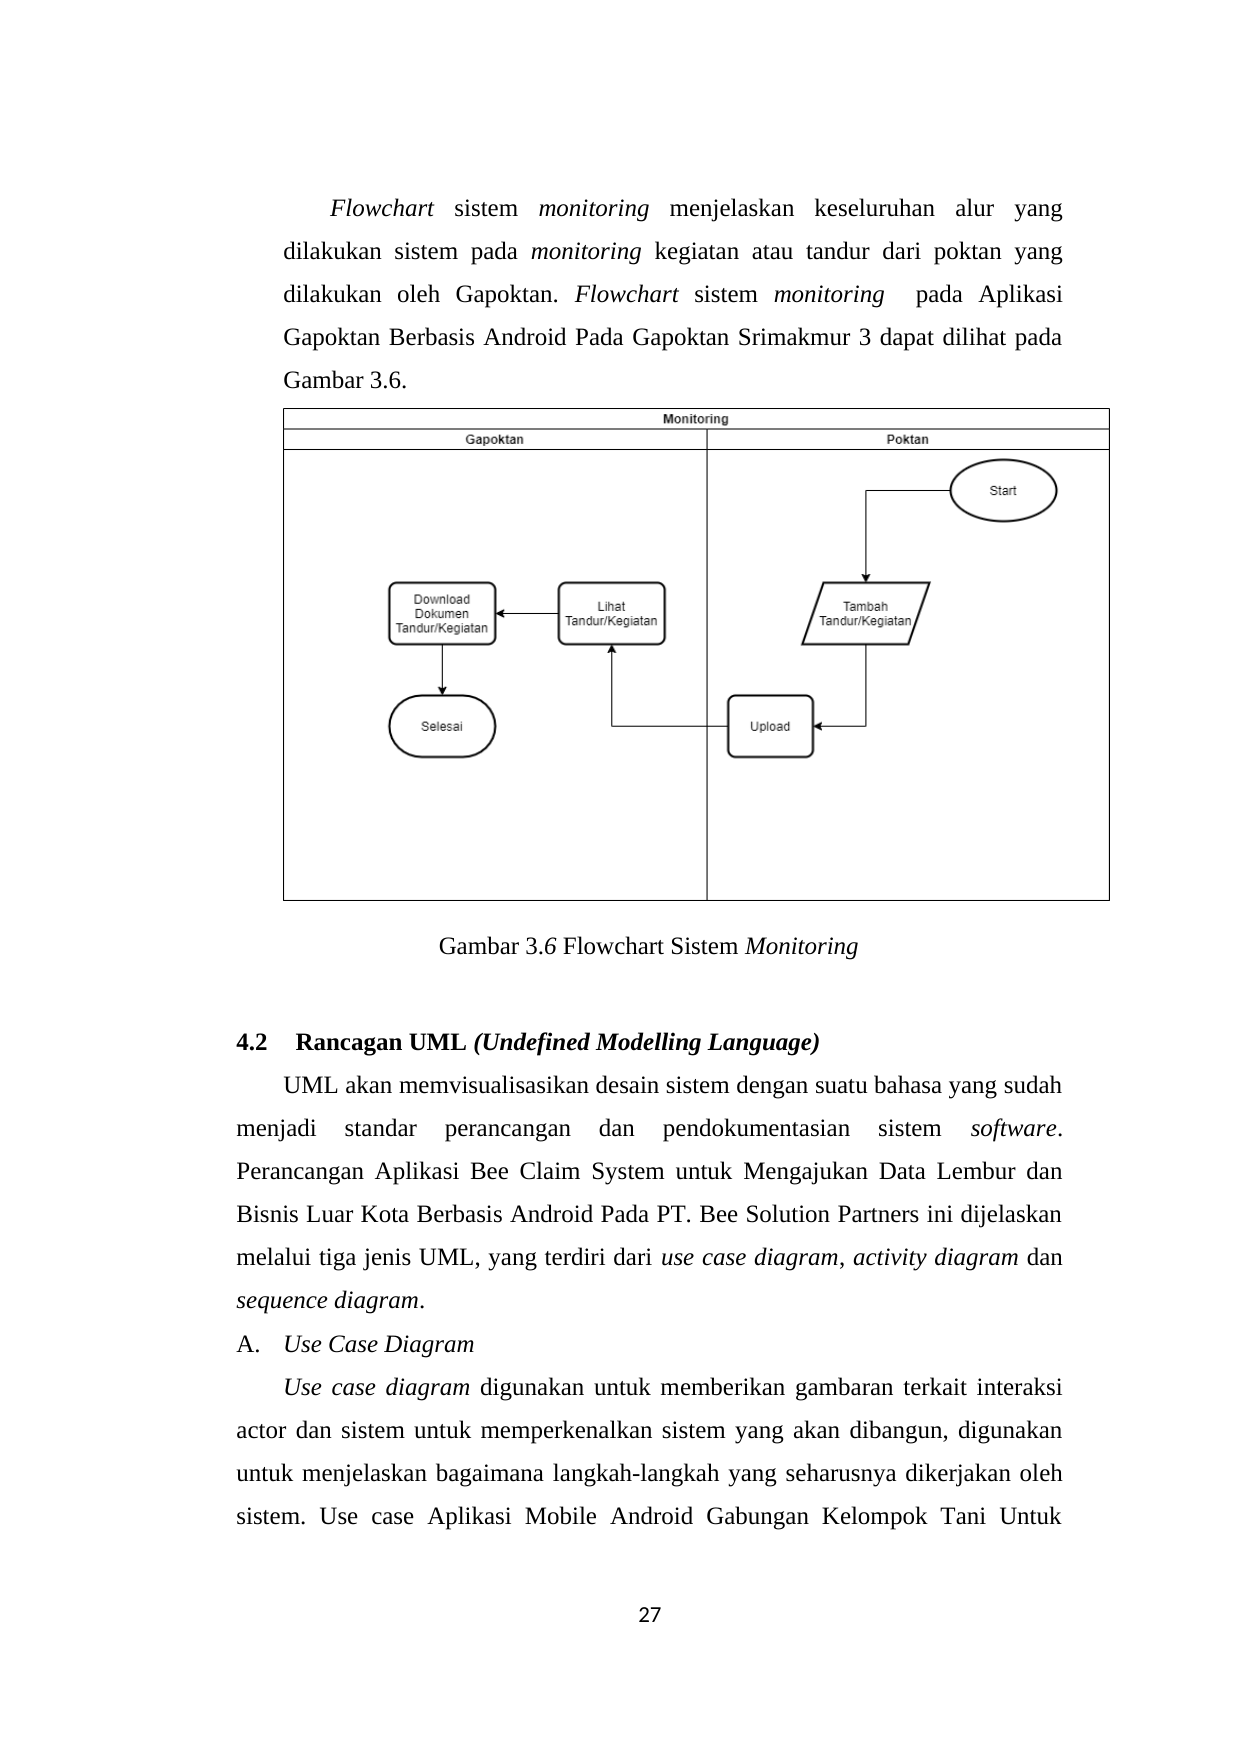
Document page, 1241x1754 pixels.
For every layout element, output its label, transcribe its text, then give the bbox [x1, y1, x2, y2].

list UML akan memvisualisasikan desain sistem dengan suatu bahasa yang sudah menjadi standar perancangan dan pendokumentasian sistem software. Perancangan Aplikasi Bee Claim System untuk Mengajukan Data Lembur dan Bisnis Luar Kota Berbasis Android Pada PT. Bee Solution Partners ini dijelaskan melalui tiga jenis UML, yang terdiri dari use case diagram, activity diagram dan sequence diagram. [236, 1070, 1063, 1314]
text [236, 1372, 1063, 1530]
text Gambar 3.6 Flowchart Sistem Monitoring [236, 931, 1063, 960]
list Use Case Diagram [236, 1329, 1063, 1357]
picture [283, 408, 1110, 901]
list Flowchart sistem monitoring menjelaskan keseluruhan alur yang dilakukan sistem pada monitoring kegiatan atau tandur dari poktan yang dilakukan oleh Gapoktan. Flowchart sistem monitoring pada Aplikasi Gapoktan Berbasis Android Pada Gapoktan Srimakmur 3 dapat dilihat pada Gambar 3.6. [283, 193, 1063, 394]
subtitle Rancagan UML (Undefined Modelling Language) [236, 1027, 1063, 1056]
